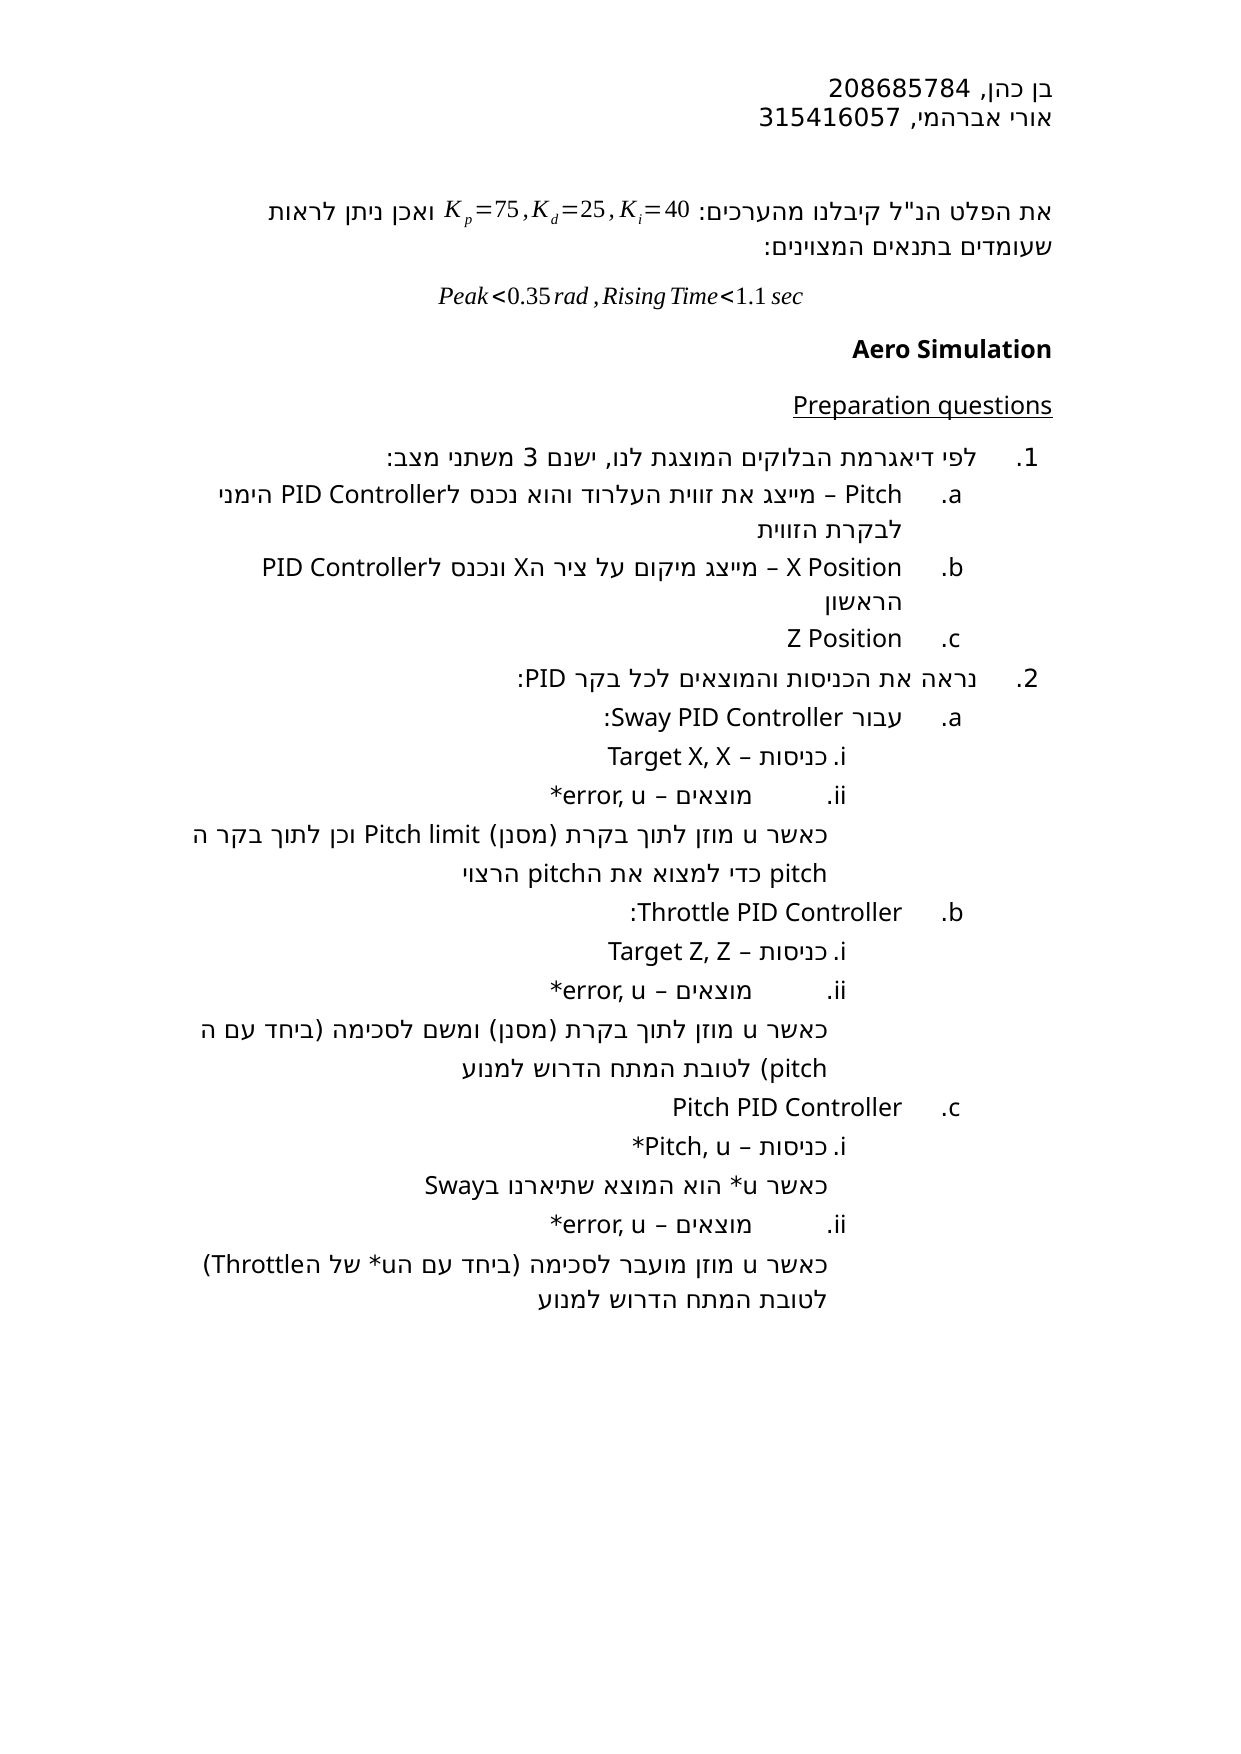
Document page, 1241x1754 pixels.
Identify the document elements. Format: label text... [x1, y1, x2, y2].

list עבור Sway PID Controller: [187, 699, 940, 733]
list Throttle PID Controller: [187, 894, 940, 929]
list לפי דיאגרמת הבלוקים המוצגת לנו, ישנם 3 משתני מצב: [187, 444, 1015, 473]
text Aero Simulation [187, 332, 1053, 366]
list כאשר u* הוא המוצא שתיארנו בSway [187, 1168, 828, 1202]
list כניסות – Pitch, u* [187, 1129, 846, 1163]
list כניסות – Target Z, Z [187, 934, 846, 968]
text את הפלט הנ"ל קיבלנו מהערכים: ואכן ניתן לראות שעומדים בתנאים המצוינים: [187, 163, 1053, 261]
list כניסות – Target X, X [187, 739, 846, 773]
list מוצאים – error, u* כאשר u מוזן לתוך בקרת (מסנן) ומשם לסכימה (ביחד עם הpitch) לטובת המתח הדרוש למנוע [187, 973, 846, 1084]
list Pitch PID Controller [187, 1090, 940, 1124]
list Z Position [187, 621, 940, 655]
list מוצאים – error, u* [187, 1207, 846, 1241]
list Pitch – מייצג את זווית העלרוד והוא נכנס לPID Controller הימני לבקרת הזווית [187, 477, 940, 545]
list מוצאים – error, u* כאשר u מוזן לתוך בקרת (מסנן) Pitch limit וכן לתוך בקר הpitch כדי למצוא את הpitch הרצוי [187, 778, 846, 889]
list כאשר u מוזן מועבר לסכימה (ביחד עם הu* של הThrottle) לטובת המתח הדרוש למנוע [187, 1246, 828, 1314]
text Preparation questions [187, 388, 1053, 422]
list נראה את הכניסות והמוצאים לכל בקר PID: [187, 660, 1015, 694]
list X Position – מייצג מיקום על ציר הX ונכנס לPID Controller הראשון [187, 549, 940, 617]
